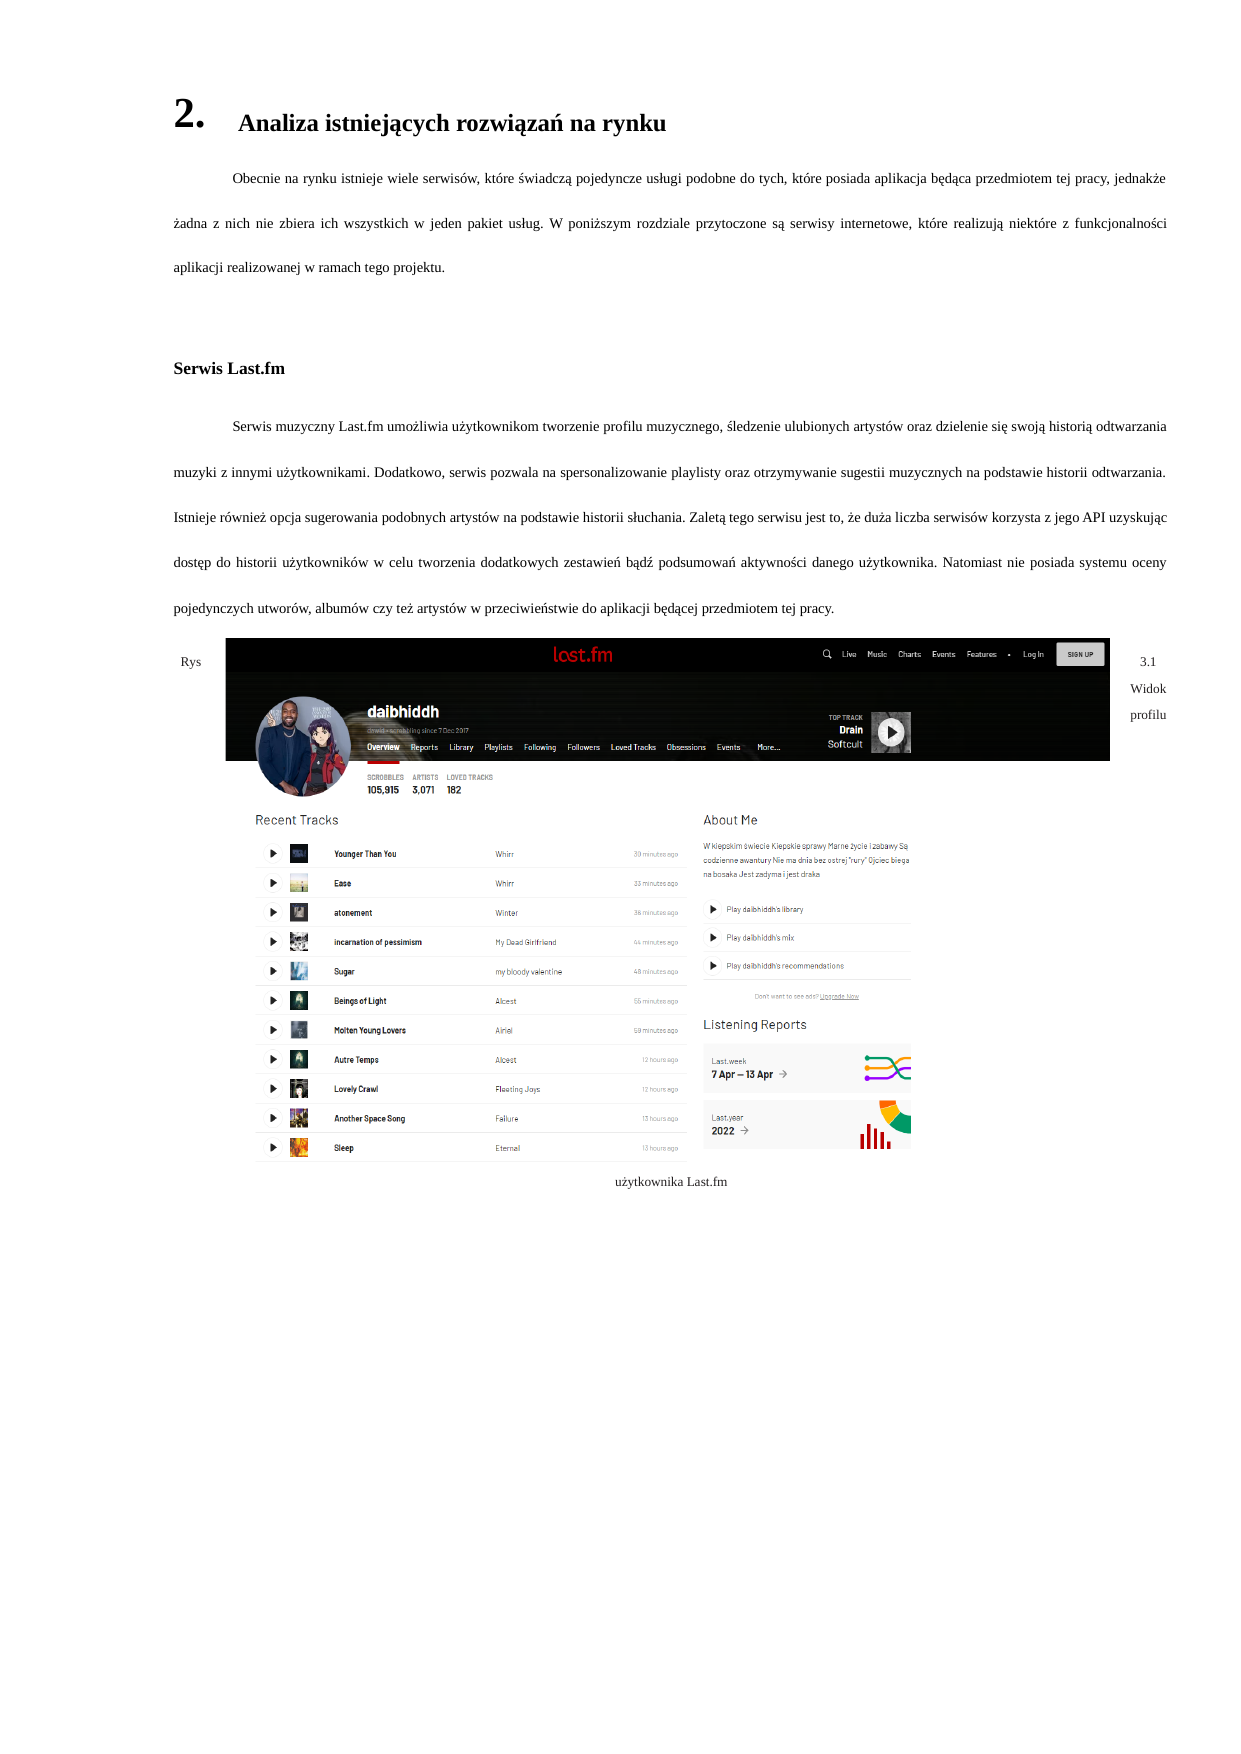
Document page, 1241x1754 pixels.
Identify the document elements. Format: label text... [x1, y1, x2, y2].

subtitle Serwis Last.fm [173, 343, 1168, 378]
text Serwis muzyczny Last.fm umożliwia użytkownikom tworzenie profilu muzycznego, śledzenie ulubionych artystów oraz dzielenie się swoją historią odtwarzania muzyki z innymi użytkownikami. Dodatkowo, serwis pozwala na spersonalizowanie playlisty oraz otrzymywanie sugestii muzycznych na podstawie historii odtwarzania. Istnieje również opcja sugerowania podobnych artystów na podstawie historii słuchania. Zaletą tego serwisu jest to, że duża liczba serwisów korzysta z jego API uzyskując dostęp do historii użytkowników w celu tworzenia dodatkowych zestawień bądź podsumowań aktywności danego użytkownika. Natomiast nie posiada systemu oceny pojedynczych utworów, albumów czy też artystów w przeciwieństwie do aplikacji będącej przedmiotem tej pracy. [173, 406, 1168, 616]
text Obecnie na rynku istnieje wiele serwisów, które świadczą pojedyncze usługi podobne do tych, które posiada aplikacja będąca przedmiotem tej pracy, jednakże żadna z nich nie zbiera ich wszystkich w jeden pakiet usług. W poniższym rozdziale przytoczone są serwisy internetowe, które realizują niektóre z funkcjonalności aplikacji realizowanej w ramach tego projektu. [173, 158, 1168, 276]
subtitle Analiza istniejących rozwiązań na rynku [173, 87, 1168, 137]
picture [225, 638, 1110, 1163]
